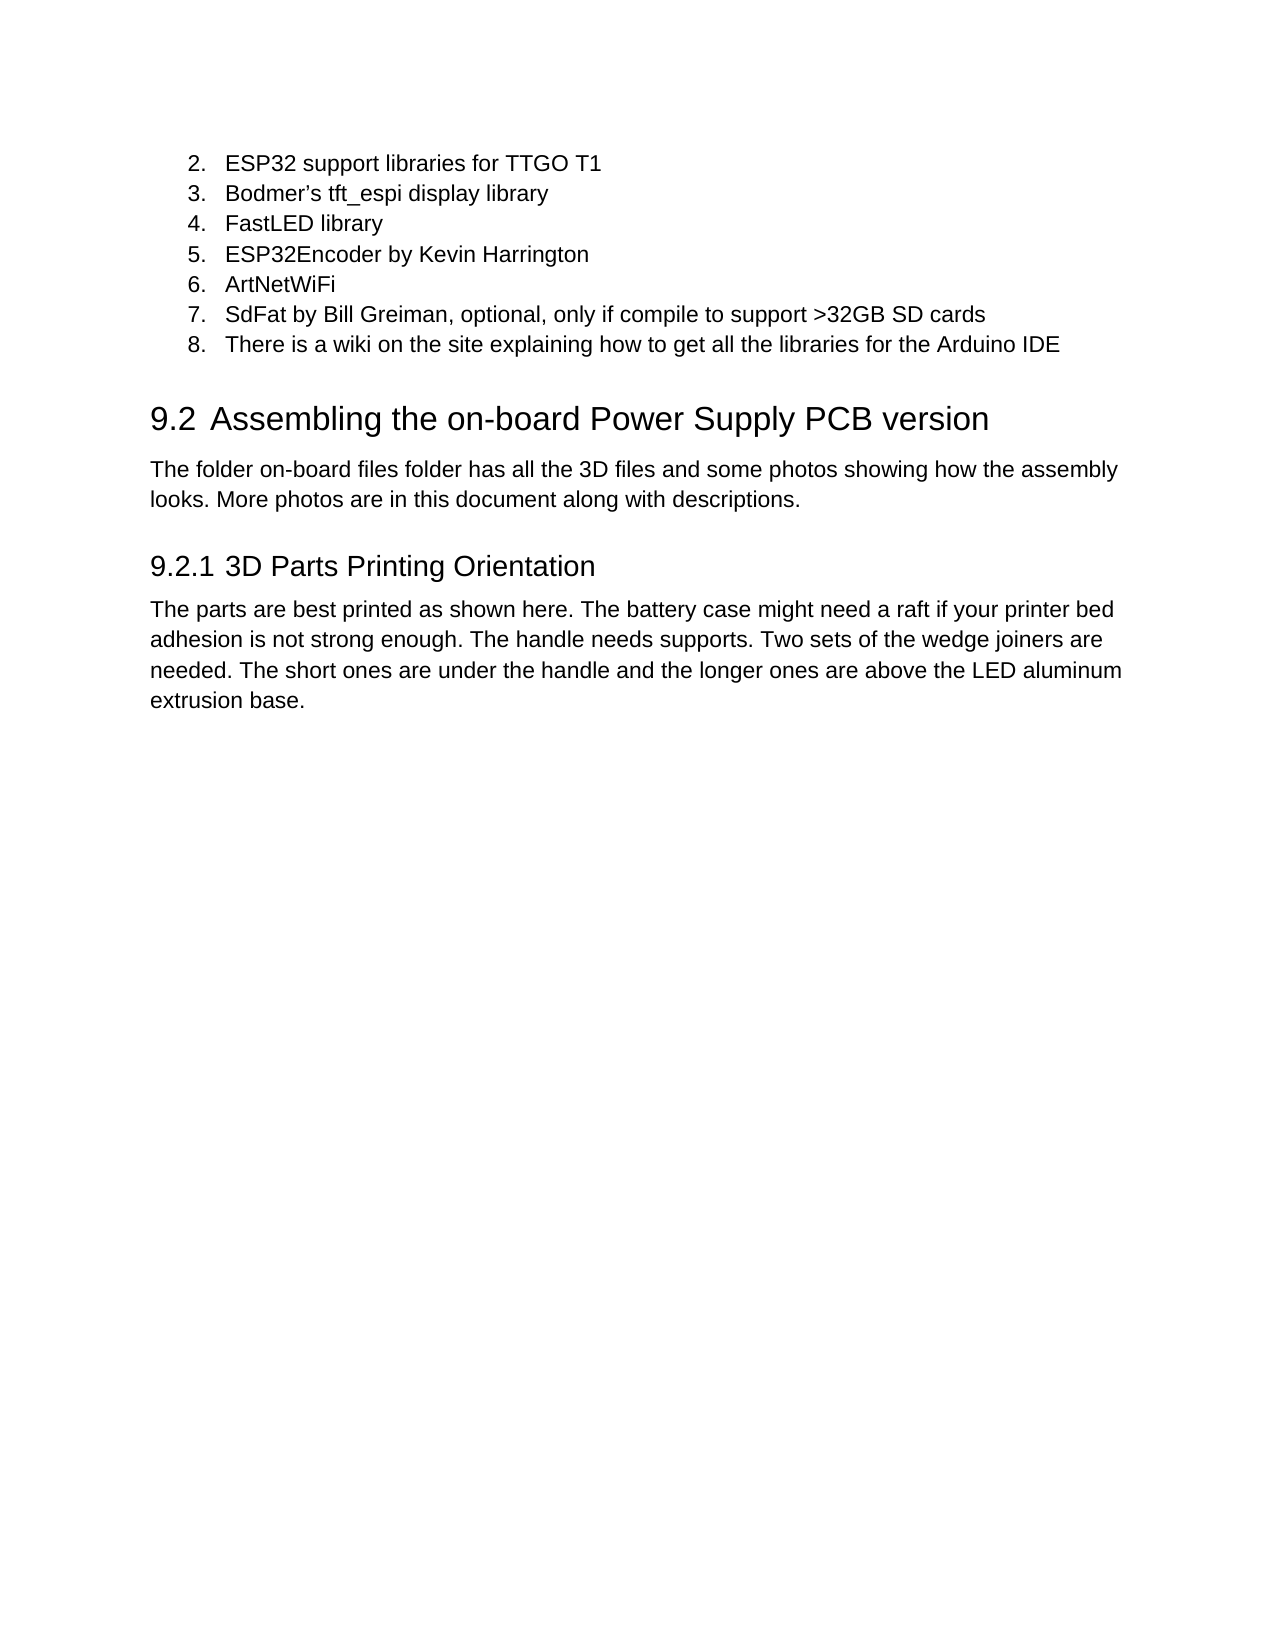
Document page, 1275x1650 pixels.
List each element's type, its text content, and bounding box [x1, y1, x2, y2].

list ESP32 support libraries for TTGO T1 [187, 150, 1125, 176]
text The folder on-board files folder has all the 3D files and some photos showing how the assembly looks. More photos are in this document along with descriptions. [150, 456, 1125, 512]
subtitle 3D Parts Printing Orientation [150, 549, 1125, 583]
list ESP32Encoder by Kevin Harrington [187, 241, 1125, 267]
list ArtNetWiFi [187, 271, 1125, 297]
text The parts are best printed as shown here. The battery case might need a raft if your printer bed adhesion is not strong enough. The handle needs supports. Two sets of the wedge joiners are needed. The short ones are under the handle and the longer ones are above the LED aluminum extrusion base. [150, 596, 1125, 713]
subtitle Assembling the on-board Power Supply PCB version [150, 399, 1125, 437]
list SdFat by Bill Greiman, optional, only if compile to support >32GB SD cards [187, 301, 1125, 327]
list There is a wiki on the site explaining how to get all the libraries for the Arduino IDE [187, 331, 1125, 358]
list FastLED library [187, 210, 1125, 237]
list Bodmer’s tft_espi display library [187, 180, 1125, 207]
